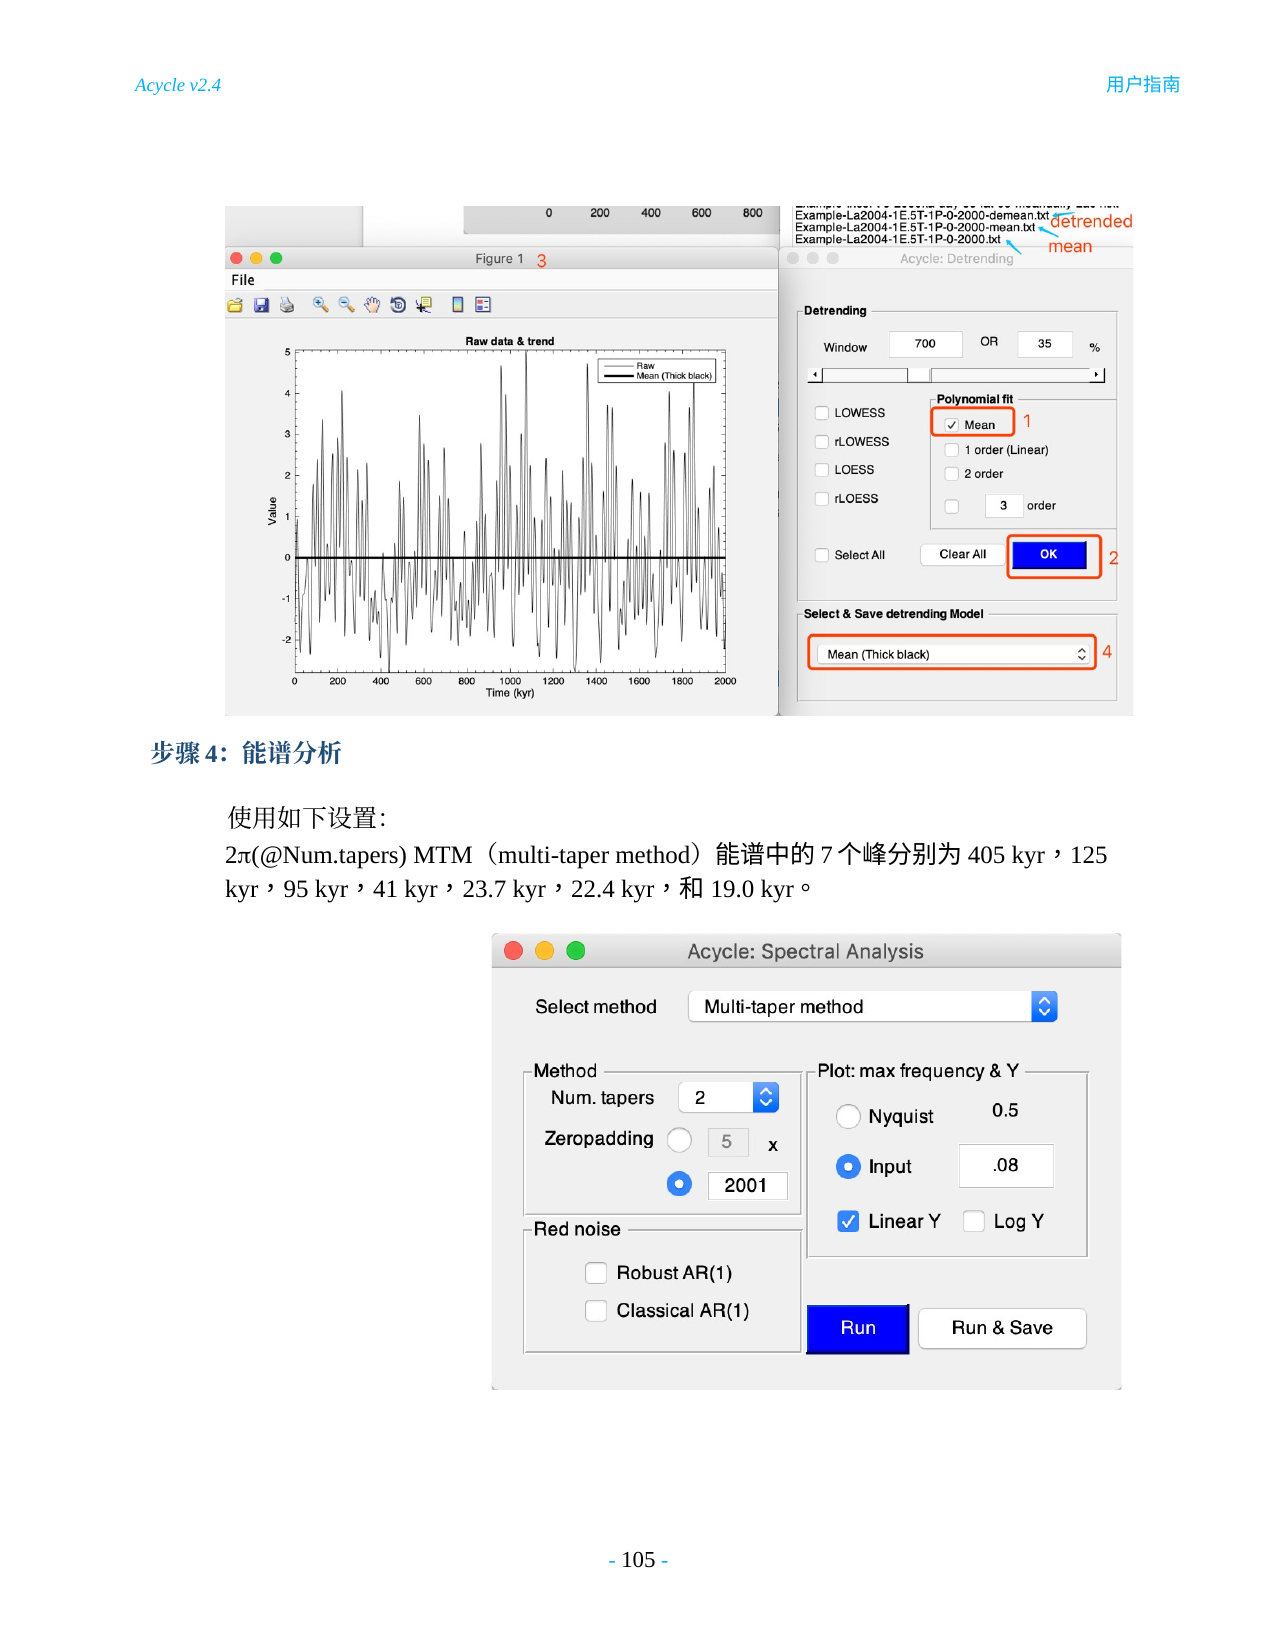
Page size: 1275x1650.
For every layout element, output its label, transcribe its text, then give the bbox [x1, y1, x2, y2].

picture [1164, 80, 1170, 92]
text 使用如下设置： [127, 798, 1210, 834]
picture [225, 206, 1134, 716]
picture [1151, 75, 1160, 80]
subtitle 步骤4：能谱分析 [150, 734, 1210, 770]
text 2(@Num.tapers) MTM（multi-taper method）能谱中的7个峰分别为405 kyr，125 kyr，95 kyr，41 kyr，23.7 kyr，22.4 kyr，和 19.0 kyr。 [225, 835, 1125, 905]
picture [1128, 78, 1141, 86]
picture [491, 933, 1122, 1390]
picture [136, 81, 142, 89]
picture [1151, 84, 1158, 92]
